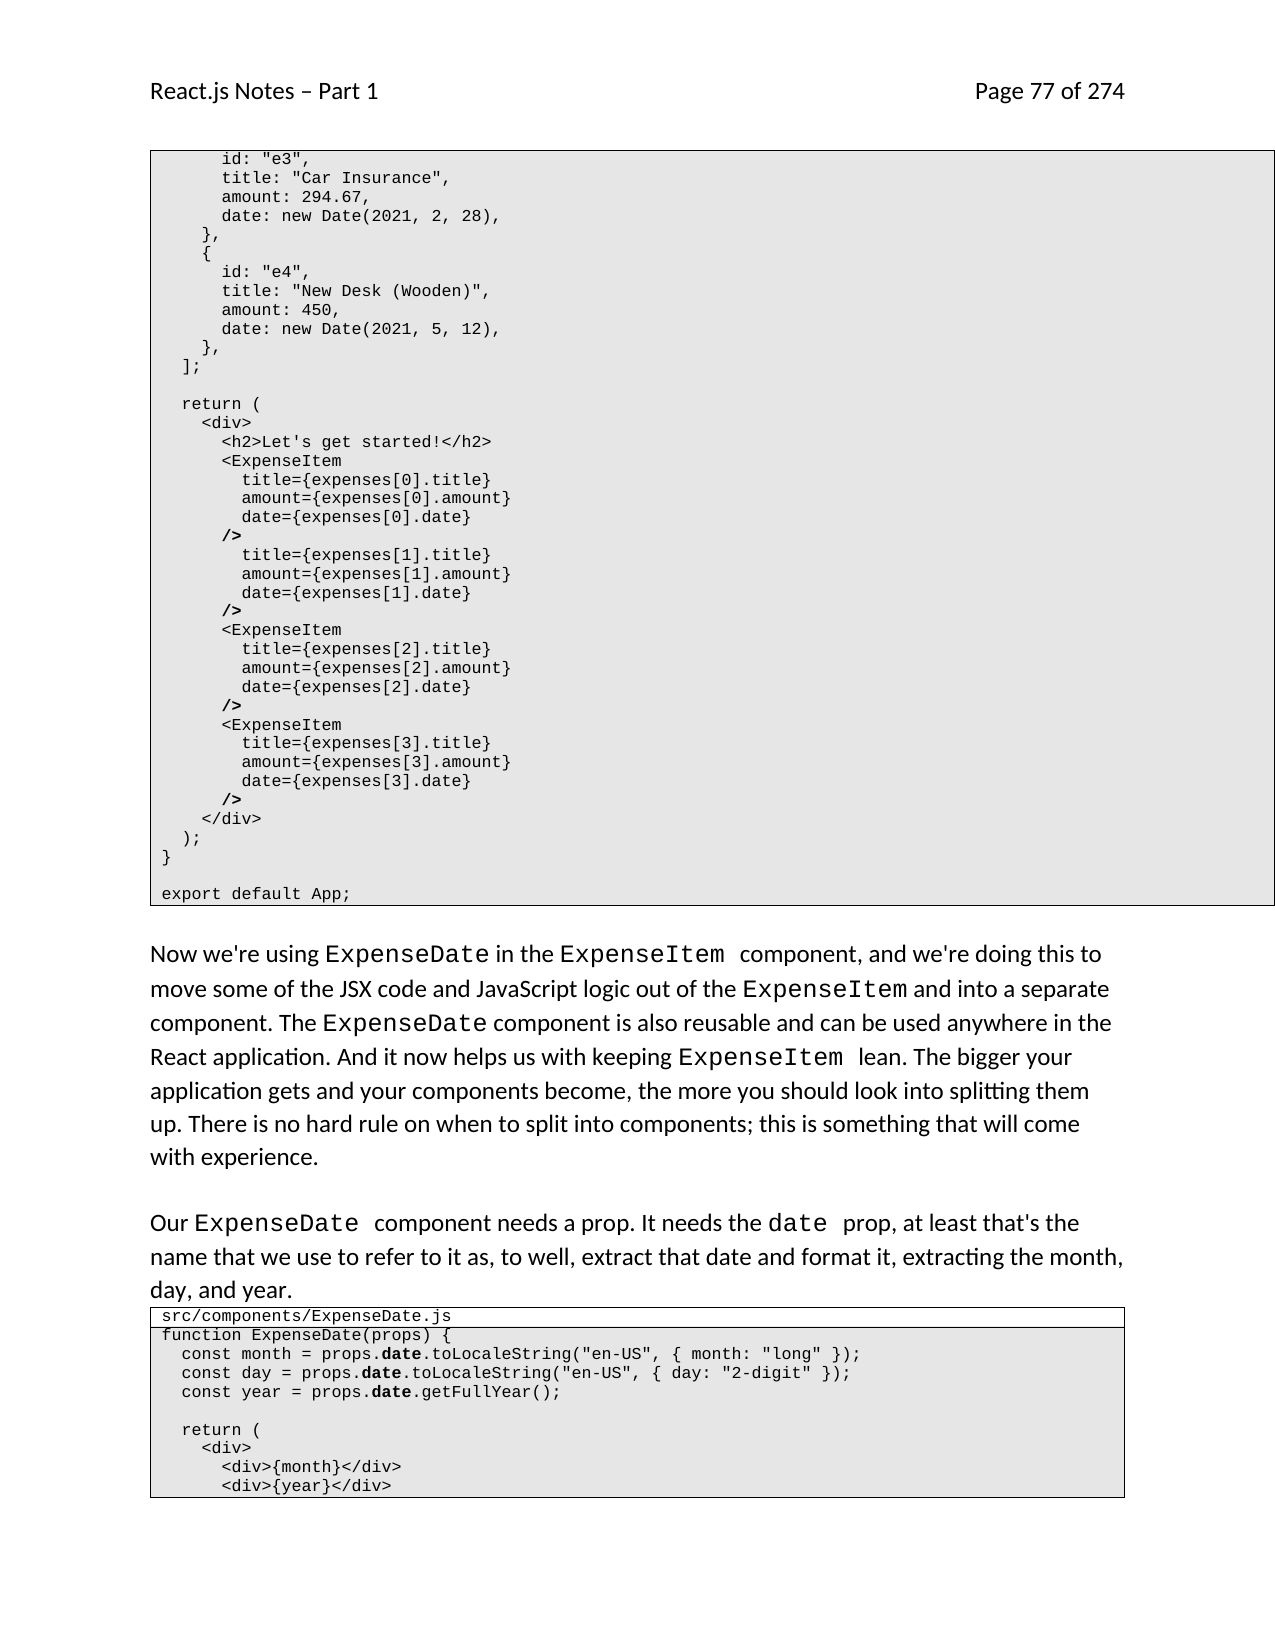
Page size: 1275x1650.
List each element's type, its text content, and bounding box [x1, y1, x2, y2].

table_header src/components/ExpenseDate.js [151, 1308, 1124, 1326]
text Now we're using ExpenseDate in the ExpenseItem component, and we're doing this to move some of the JSX code and JavaScript logic out of the ExpenseItem and into a separate component. The ExpenseDate component is also reusable and can be used anywhere in the React application. And it now helps us with keeping ExpenseItem lean. The bigger your application gets and your components become, the more you should look into splitting them up. There is no hard rule on when to split into components; this is something that will come with experience. [150, 939, 1125, 1172]
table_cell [151, 151, 1274, 905]
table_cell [151, 1328, 1124, 1497]
text Our ExpenseDate component needs a prop. It needs the date prop, at least that's the name that we use to refer to it as, to well, extract that date and format it, extracting the month, day, and year. [150, 1207, 1125, 1304]
